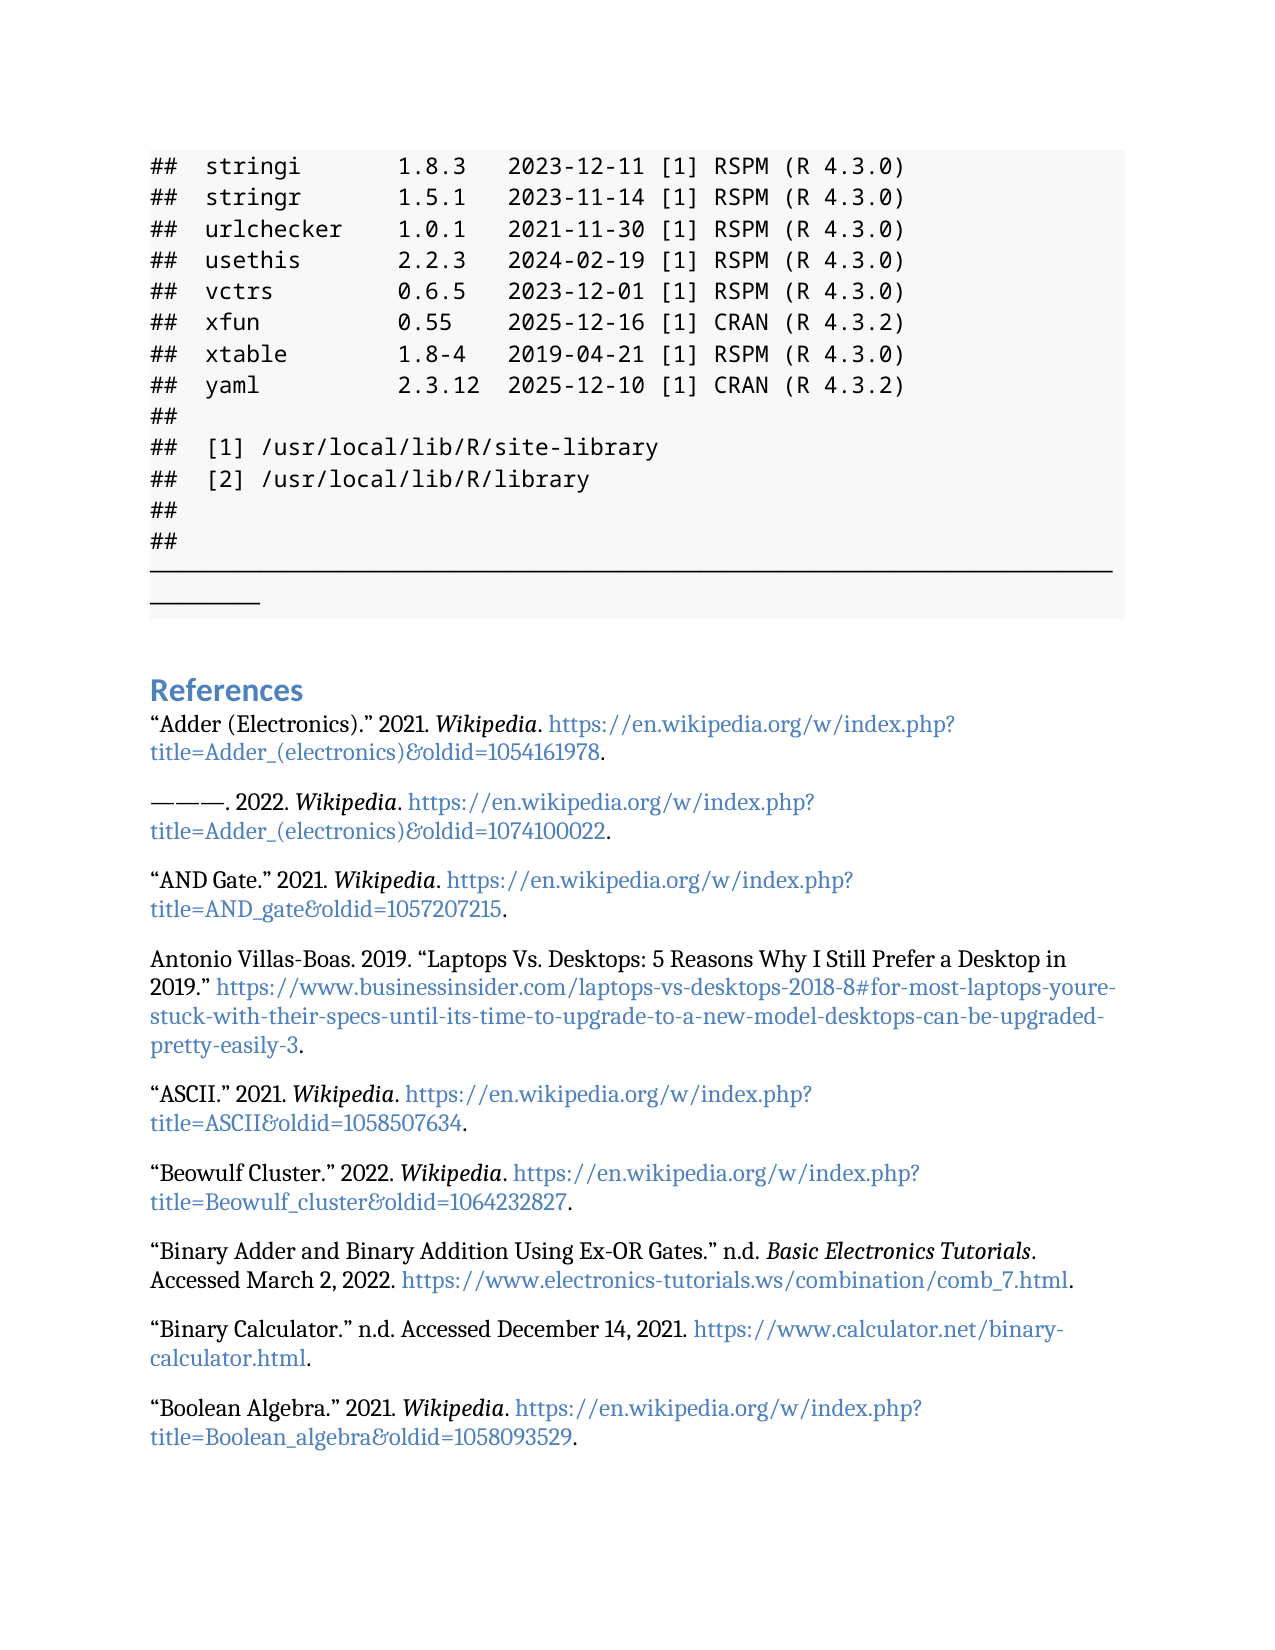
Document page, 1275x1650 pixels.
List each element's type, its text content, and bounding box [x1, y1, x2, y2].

text “AND Gate.” 2021. Wikipedia. https://en.wikipedia.org/w/index.php?title=AND_gate&oldid=1057207215. [150, 866, 1125, 924]
text Antonio Villas-Boas. 2019. “Laptops Vs. Desktops: 5 Reasons Why I Still Prefer a Desktop in 2019.” https://www.businessinsider.com/laptops-vs-desktops-2018-8#for-most-laptops-youre-stuck-with-their-specs-until-its-time-to-upgrade-to-a-new-model-desktops-can-be-upgraded-pretty-easily-3. [150, 944, 1125, 1059]
text “Binary Calculator.” n.d. Accessed December 14, 2021. https://www.calculator.net/binary-calculator.html. [150, 1315, 1125, 1373]
text ———. 2022. Wikipedia. https://en.wikipedia.org/w/index.php?title=Adder_(electronics)&oldid=1074100022. [150, 788, 1125, 845]
text “Adder (Electronics).” 2021. Wikipedia. https://en.wikipedia.org/w/index.php?title=Adder_(electronics)&oldid=1054161978. [150, 709, 1125, 767]
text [150, 150, 1125, 619]
text “Binary Adder and Binary Addition Using Ex-OR Gates.” n.d. Basic Electronics Tutorials. Accessed March 2, 2022. https://www.electronics-tutorials.ws/combination/comb_7.html. [150, 1237, 1125, 1294]
text “Boolean Algebra.” 2021. Wikipedia. https://en.wikipedia.org/w/index.php?title=Boolean_algebra&oldid=1058093529. [150, 1394, 1125, 1451]
subtitle References [150, 669, 1125, 709]
text “Beowulf Cluster.” 2022. Wikipedia. https://en.wikipedia.org/w/index.php?title=Beowulf_cluster&oldid=1064232827. [150, 1159, 1125, 1216]
text “ASCII.” 2021. Wikipedia. https://en.wikipedia.org/w/index.php?title=ASCII&oldid=1058507634. [150, 1080, 1125, 1138]
